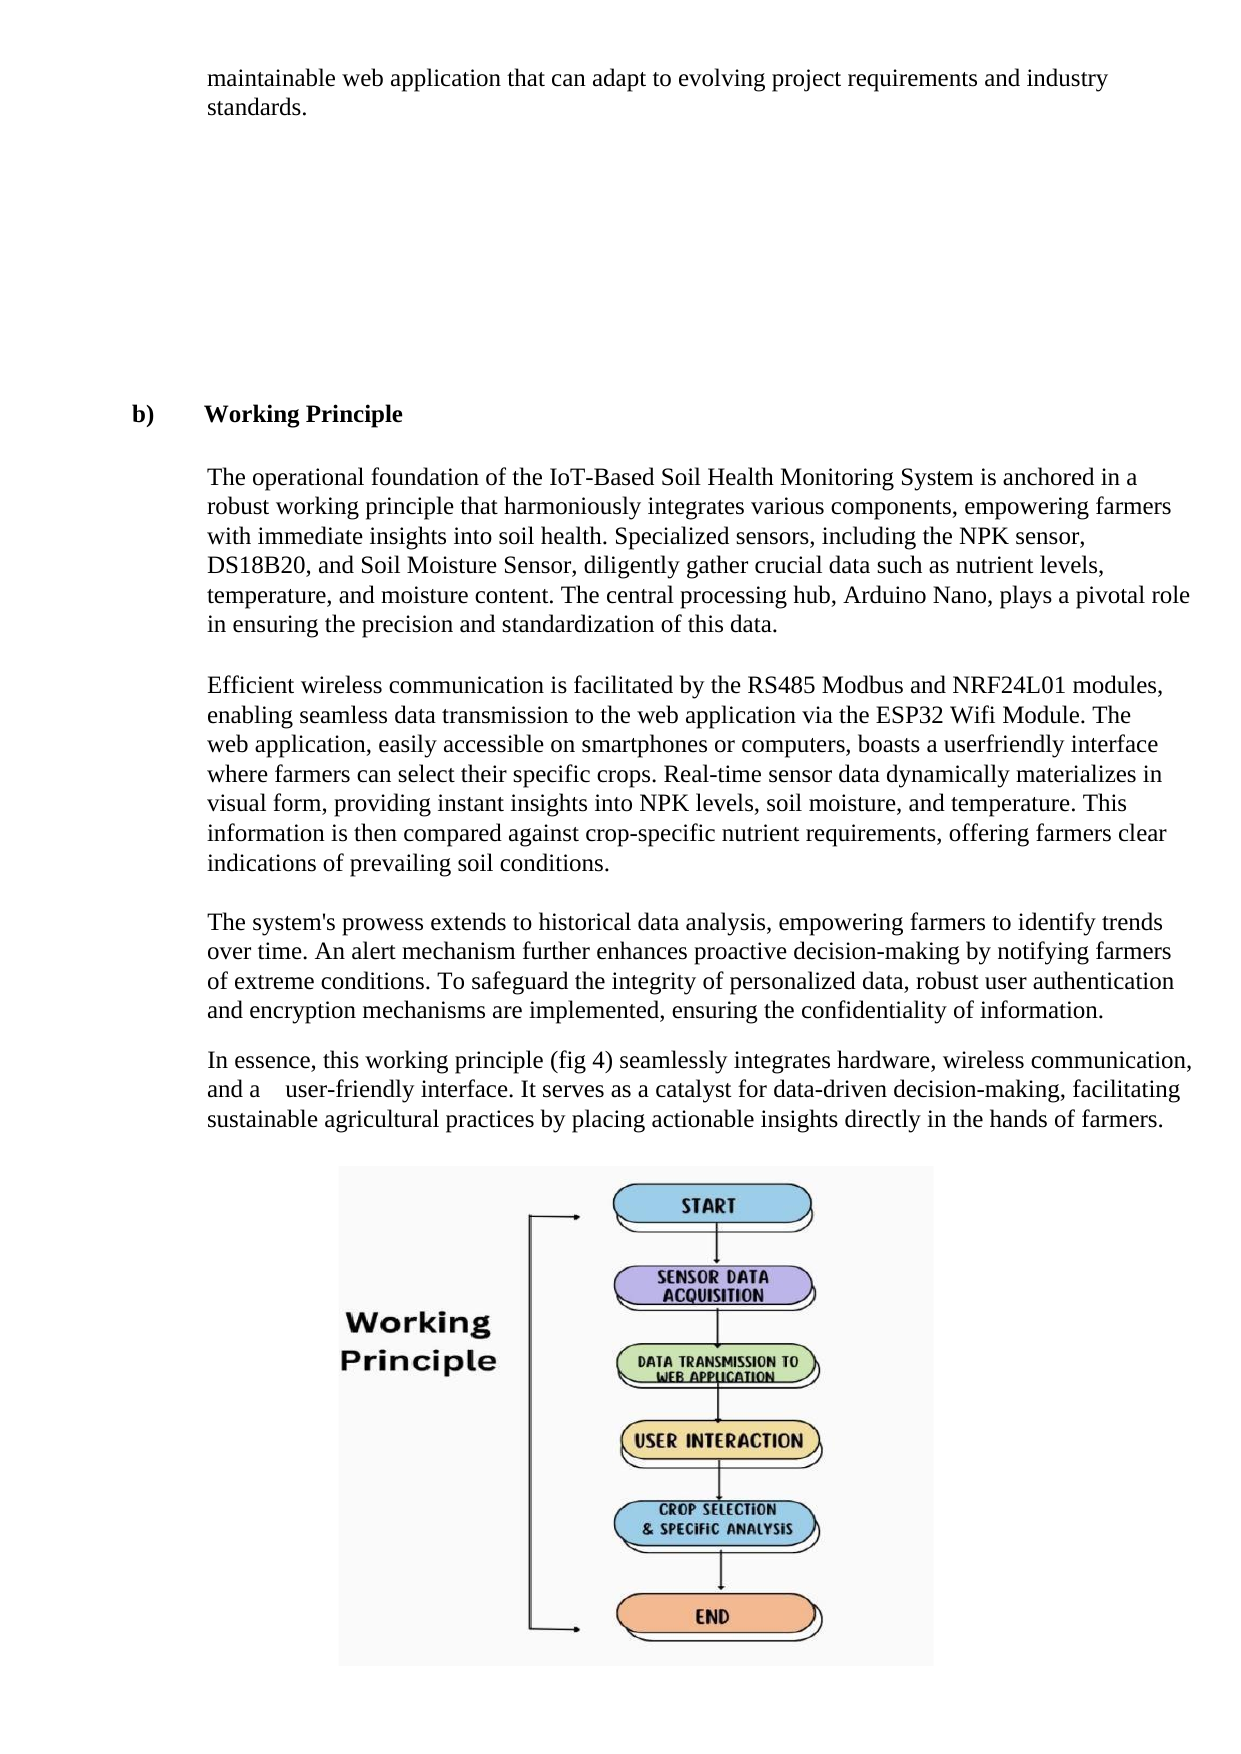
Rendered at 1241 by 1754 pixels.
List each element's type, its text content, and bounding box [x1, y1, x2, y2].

picture [338, 1166, 934, 1666]
text The operational foundation of the IoT-Based Soil Health Monitoring System is anchored in a robust working principle that harmoniously integrates various components, empowering farmers with immediate insights into soil health. Specialized sensors, including the NPK sensor, DS18B20, and Soil Moisture Sensor, diligently gather crucial data such as nutrient levels, temperature, and moisture content. The central processing hub, Arduino Nano, plays a pivotal role in ensuring the precision and standardization of this data. [207, 462, 1196, 638]
text b) Working Principle [132, 399, 1240, 427]
text The system's prowess extends to historical data analysis, empowering farmers to identify trends over time. An alert mechanism further enhances proactive decision-making by notifying farmers of extreme conditions. To safeguard the integrity of personalized data, robust user authentication and encryption mechanisms are implemented, ensuring the confidentiality of information. [207, 907, 1196, 1024]
text Efficient wireless communication is facilitated by the RS485 Modbus and NRF24L01 modules, enabling seamless data transmission to the web application via the ESP32 Wifi Module. The web application, easily accessible on smartphones or computers, boasts a userfriendly interface where farmers can select their specific crops. Real-time sensor data dynamically materializes in visual form, providing instant insights into NPK levels, soil moisture, and temperature. This information is then compared against crop-specific nutrient requirements, offering farmers clear indications of prevailing soil conditions. [207, 670, 1169, 876]
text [207, 63, 1196, 121]
text In essence, this working principle (fig 4) seamlessly integrates hardware, wireless communication, and a user-friendly interface. It serves as a catalyst for data-driven decision-making, facilitating sustainable agricultural practices by placing actionable insights directly in the hands of farmers. [207, 1045, 1196, 1133]
